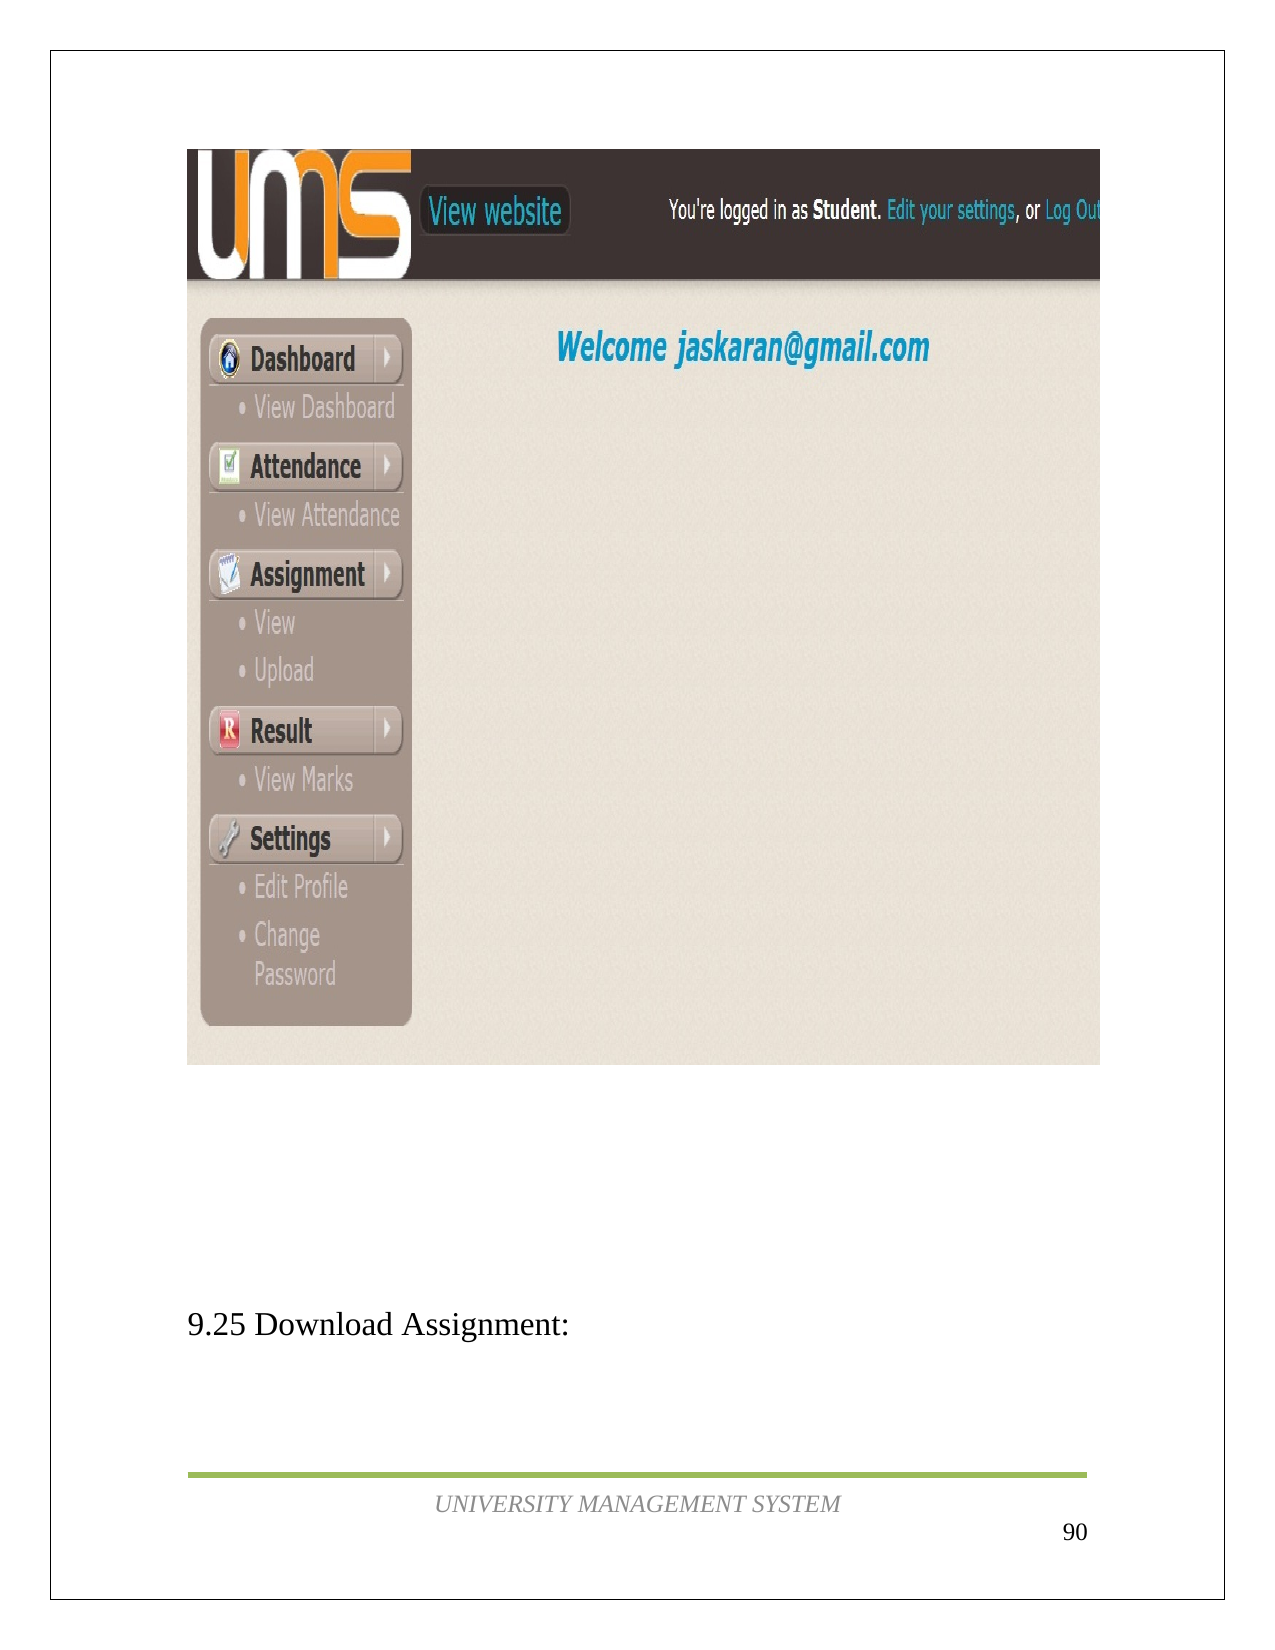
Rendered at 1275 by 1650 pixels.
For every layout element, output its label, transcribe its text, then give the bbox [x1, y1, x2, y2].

text 9.25 Download Assignment: [187, 1304, 1087, 1342]
picture [187, 149, 1100, 1065]
